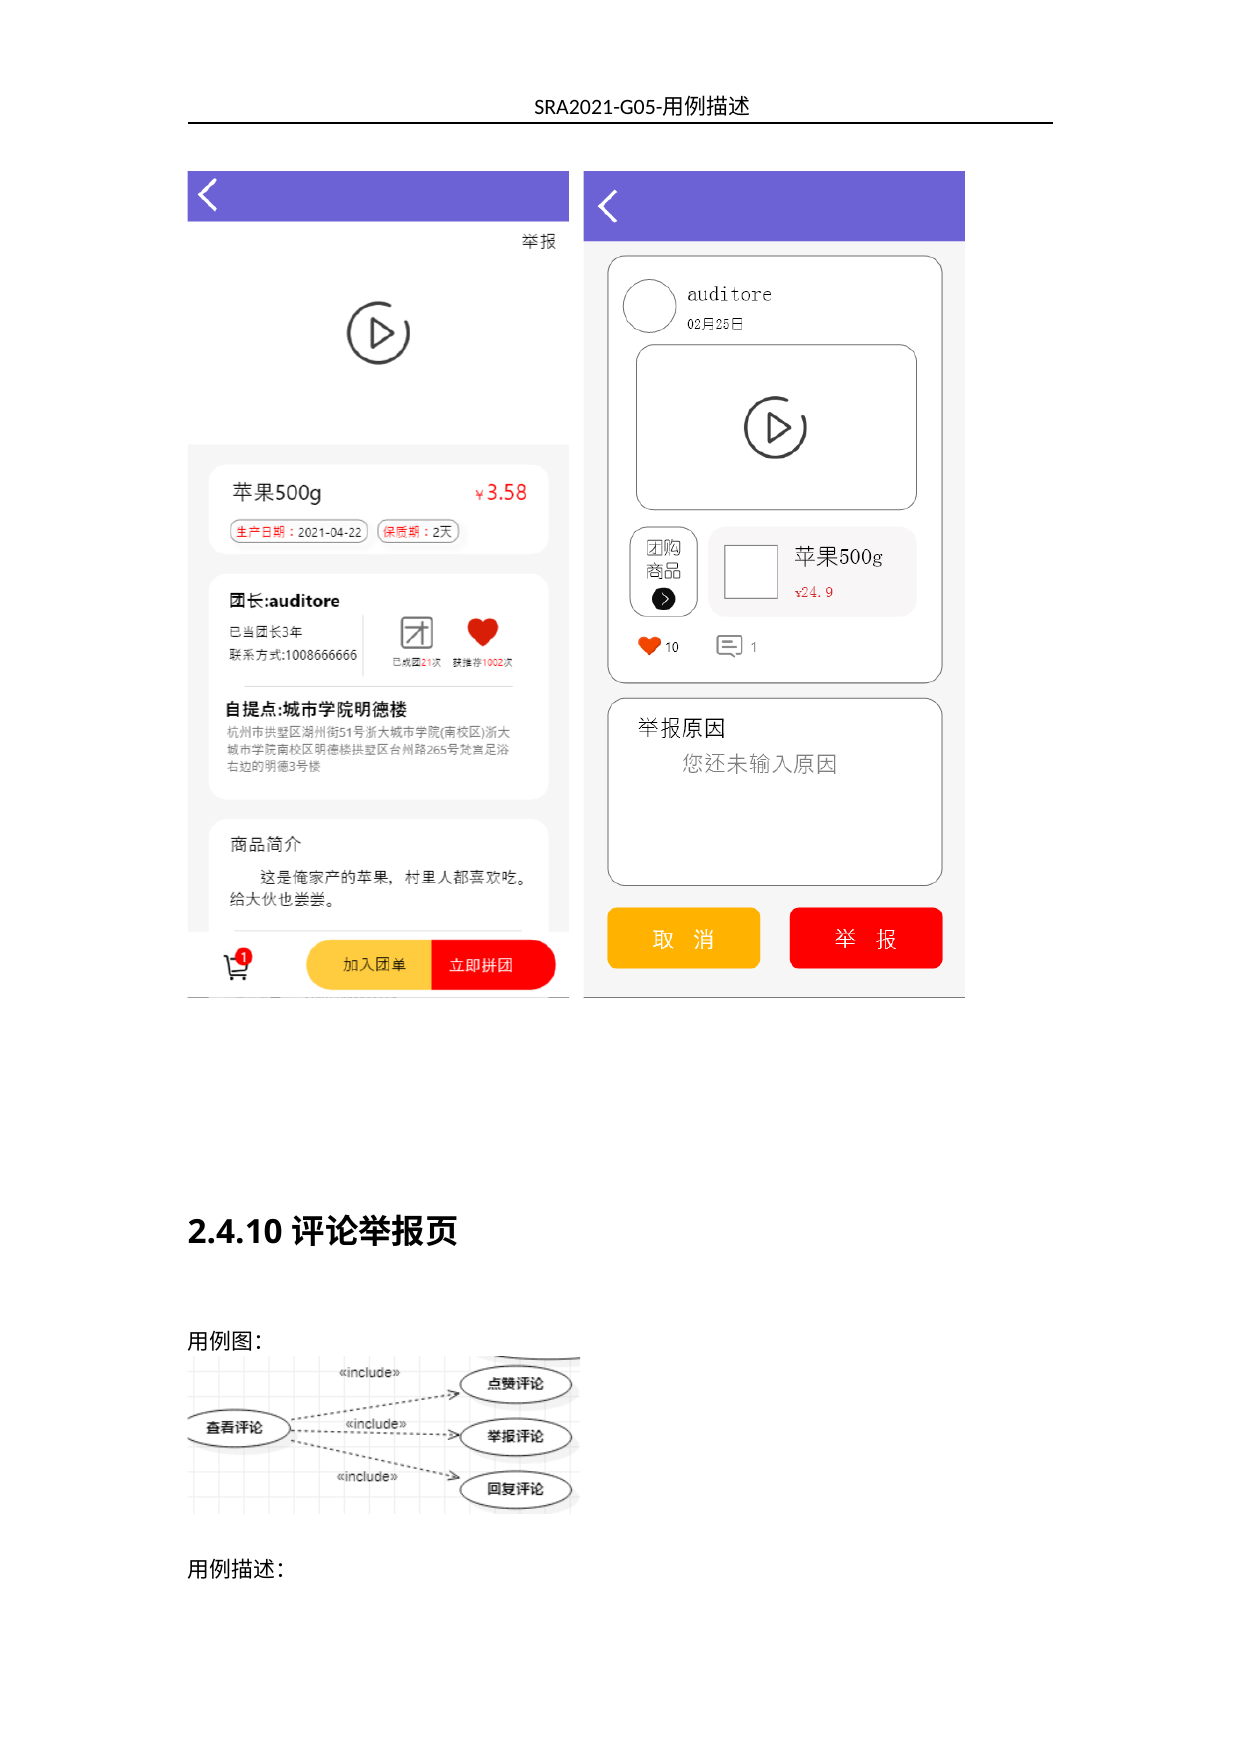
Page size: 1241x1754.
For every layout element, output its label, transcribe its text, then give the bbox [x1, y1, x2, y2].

picture [187, 171, 569, 998]
picture [187, 1356, 580, 1514]
text 用例图： [187, 1324, 1053, 1356]
subtitle 2.4.10 评论举报页 [187, 1197, 1053, 1262]
picture [583, 171, 965, 998]
text 用例描述： [187, 1551, 1053, 1584]
